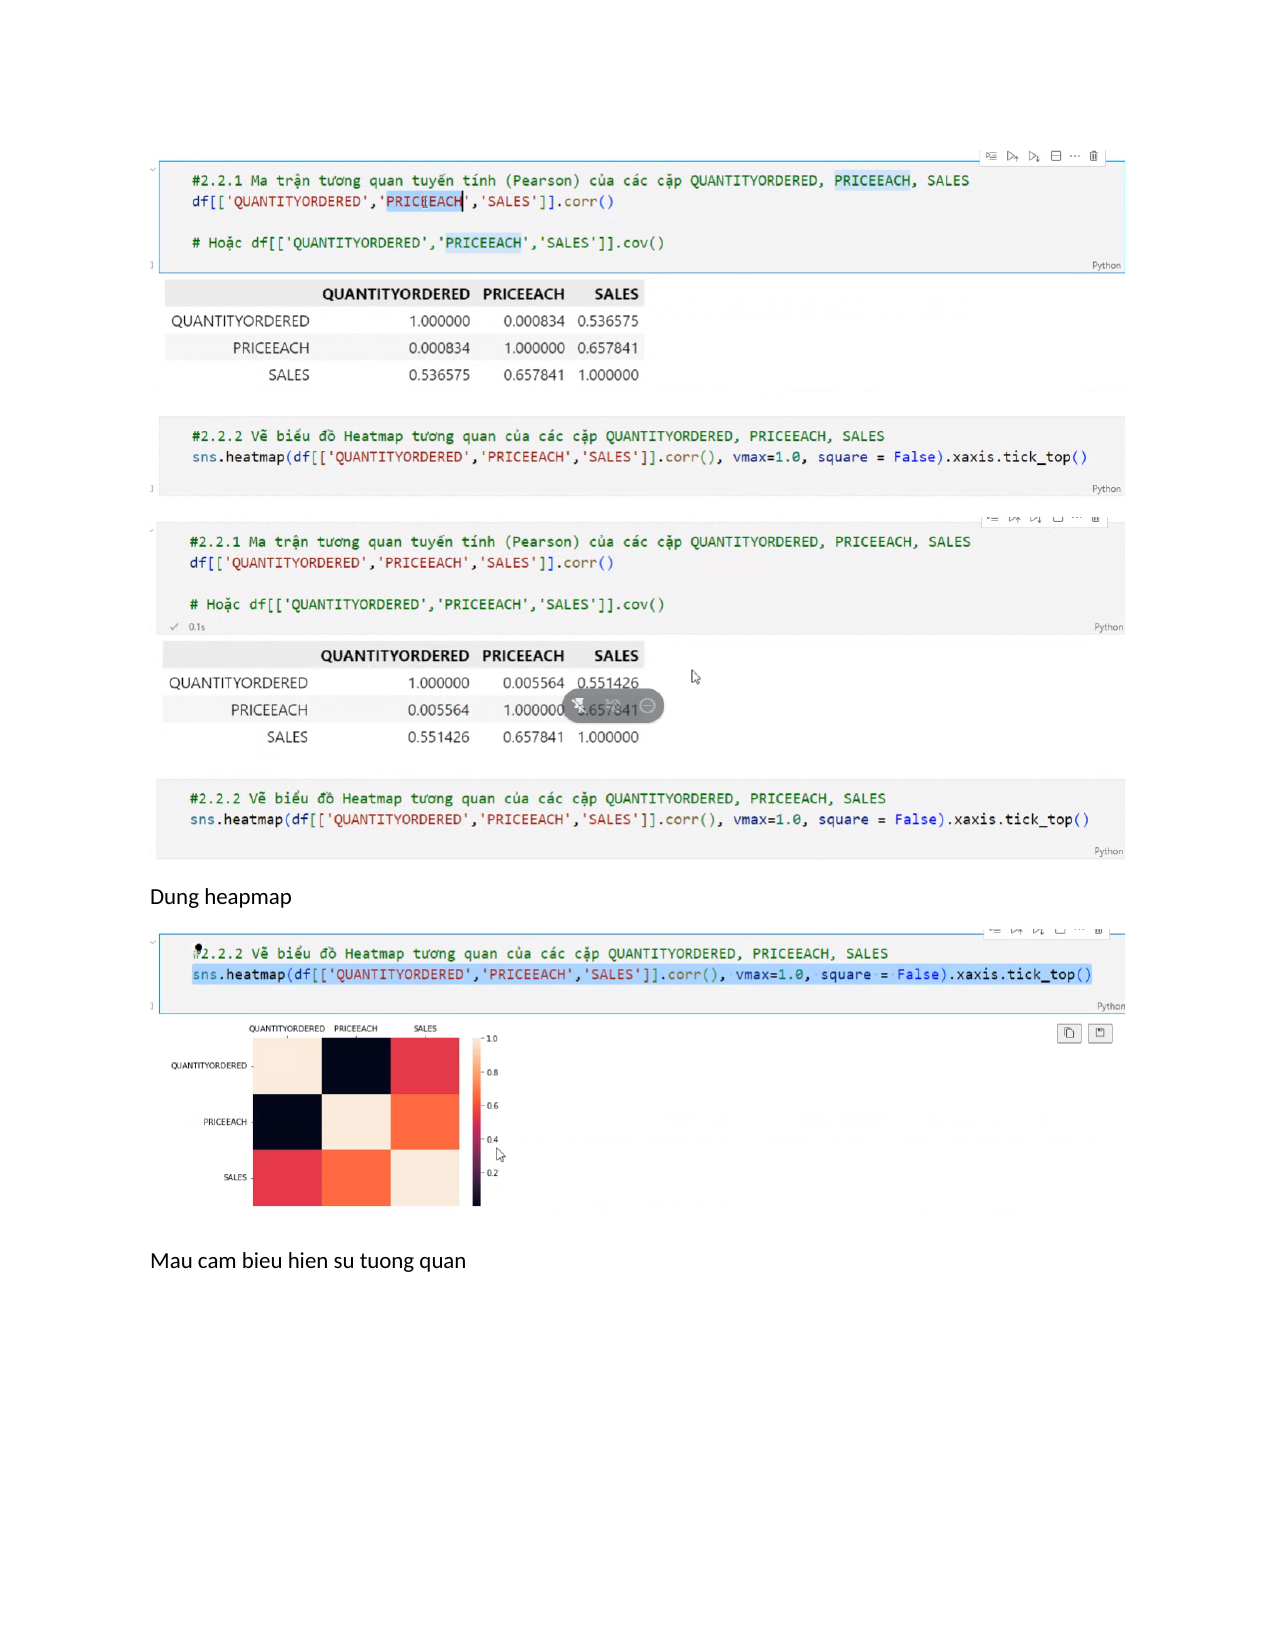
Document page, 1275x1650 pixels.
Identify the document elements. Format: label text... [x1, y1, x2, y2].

picture [150, 517, 1125, 864]
picture [150, 150, 1125, 499]
text Dung heapmap [150, 882, 1125, 910]
text Mau cam bieu hien su tuong quan [150, 1246, 1125, 1274]
picture [150, 929, 1125, 1227]
